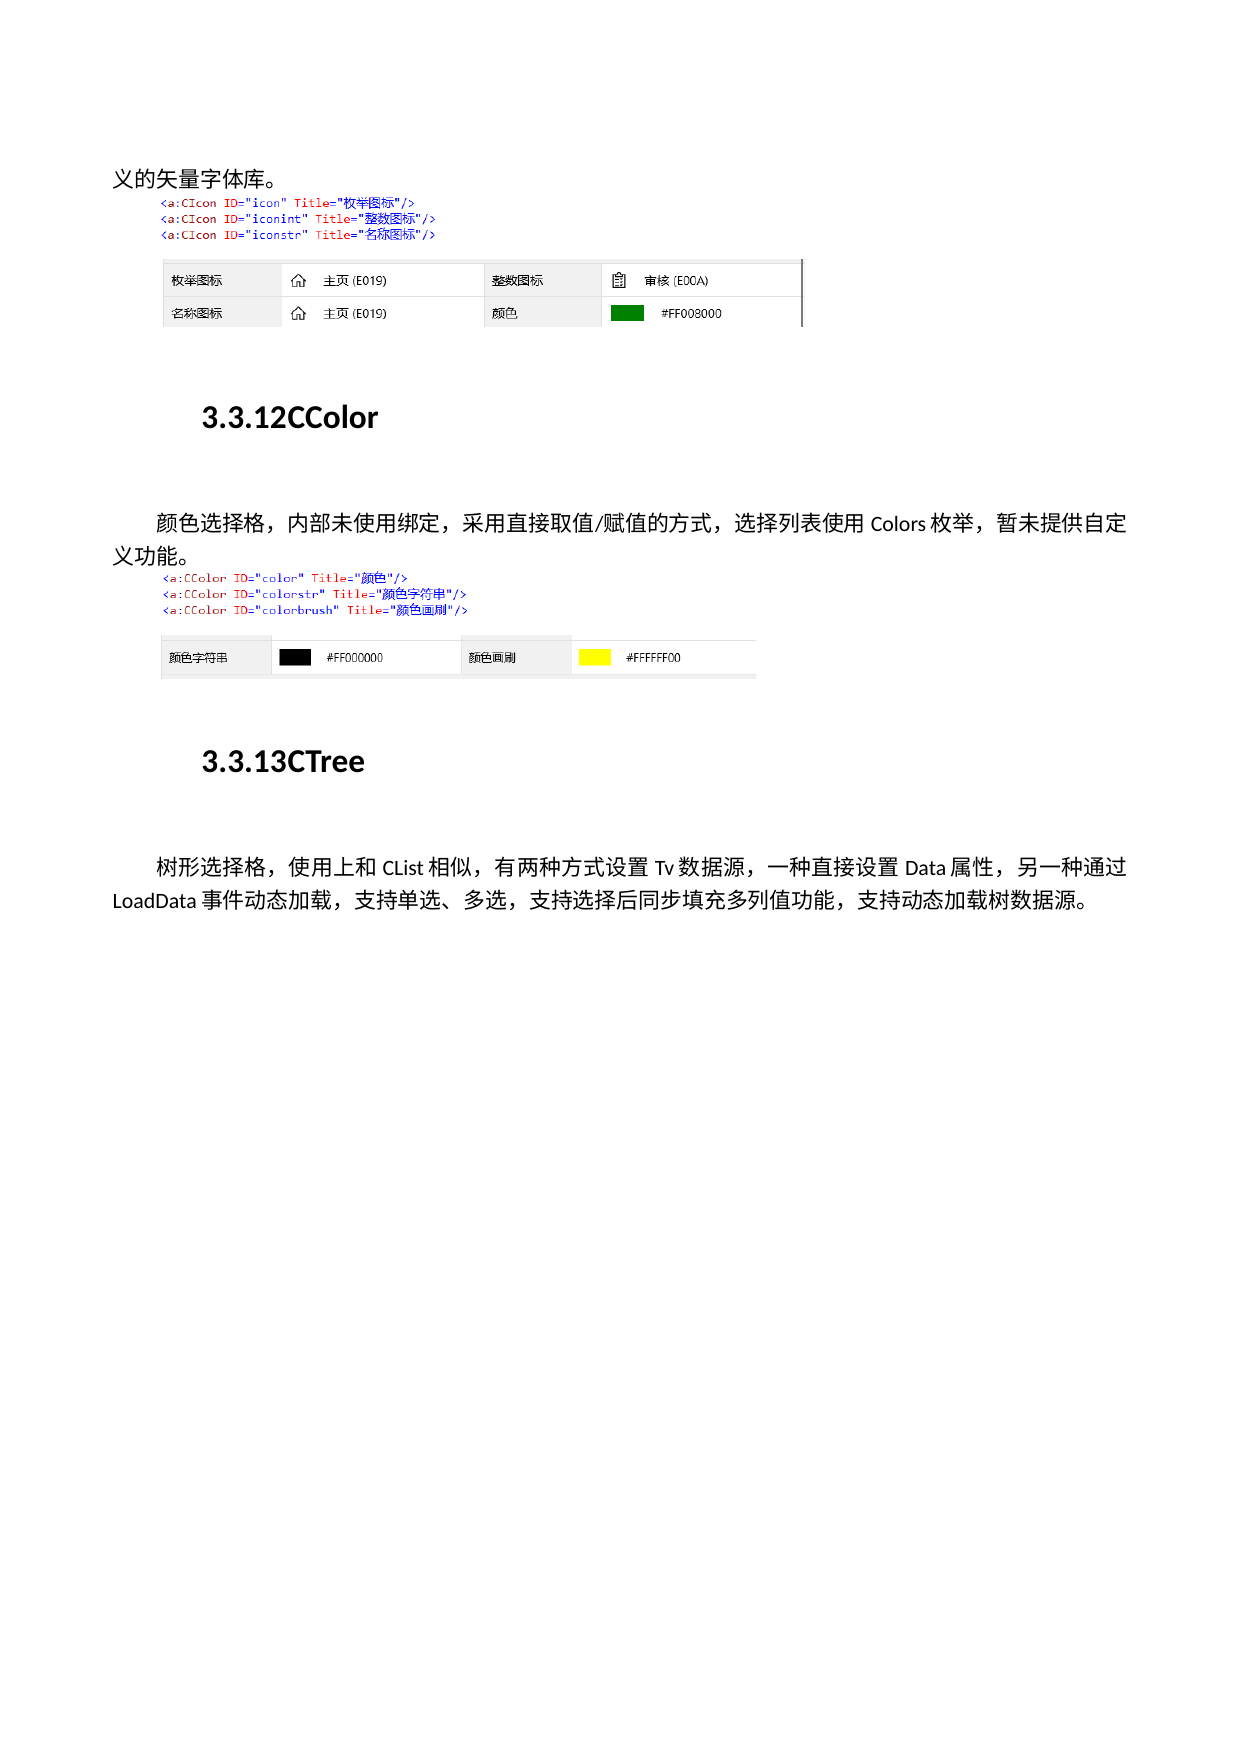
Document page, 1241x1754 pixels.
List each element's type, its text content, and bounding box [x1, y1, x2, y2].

picture [156, 635, 757, 679]
subtitle CTree [201, 728, 1128, 793]
picture [156, 259, 805, 327]
picture [156, 194, 441, 243]
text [112, 162, 1128, 194]
text 颜色选择格，内部未使用绑定，采用直接取值/赋值的方式，选择列表使用Colors枚举，暂未提供自定义功能。 [112, 506, 1128, 571]
text 树形选择格，使用上和CList相似，有两种方式设置Tv数据源，一种直接设置Data属性，另一种通过LoadData事件动态加载，支持单选、多选，支持选择后同步填充多列值功能，支持动态加载树数据源。 [112, 850, 1128, 915]
picture [156, 570, 474, 626]
subtitle CColor [201, 384, 1128, 449]
